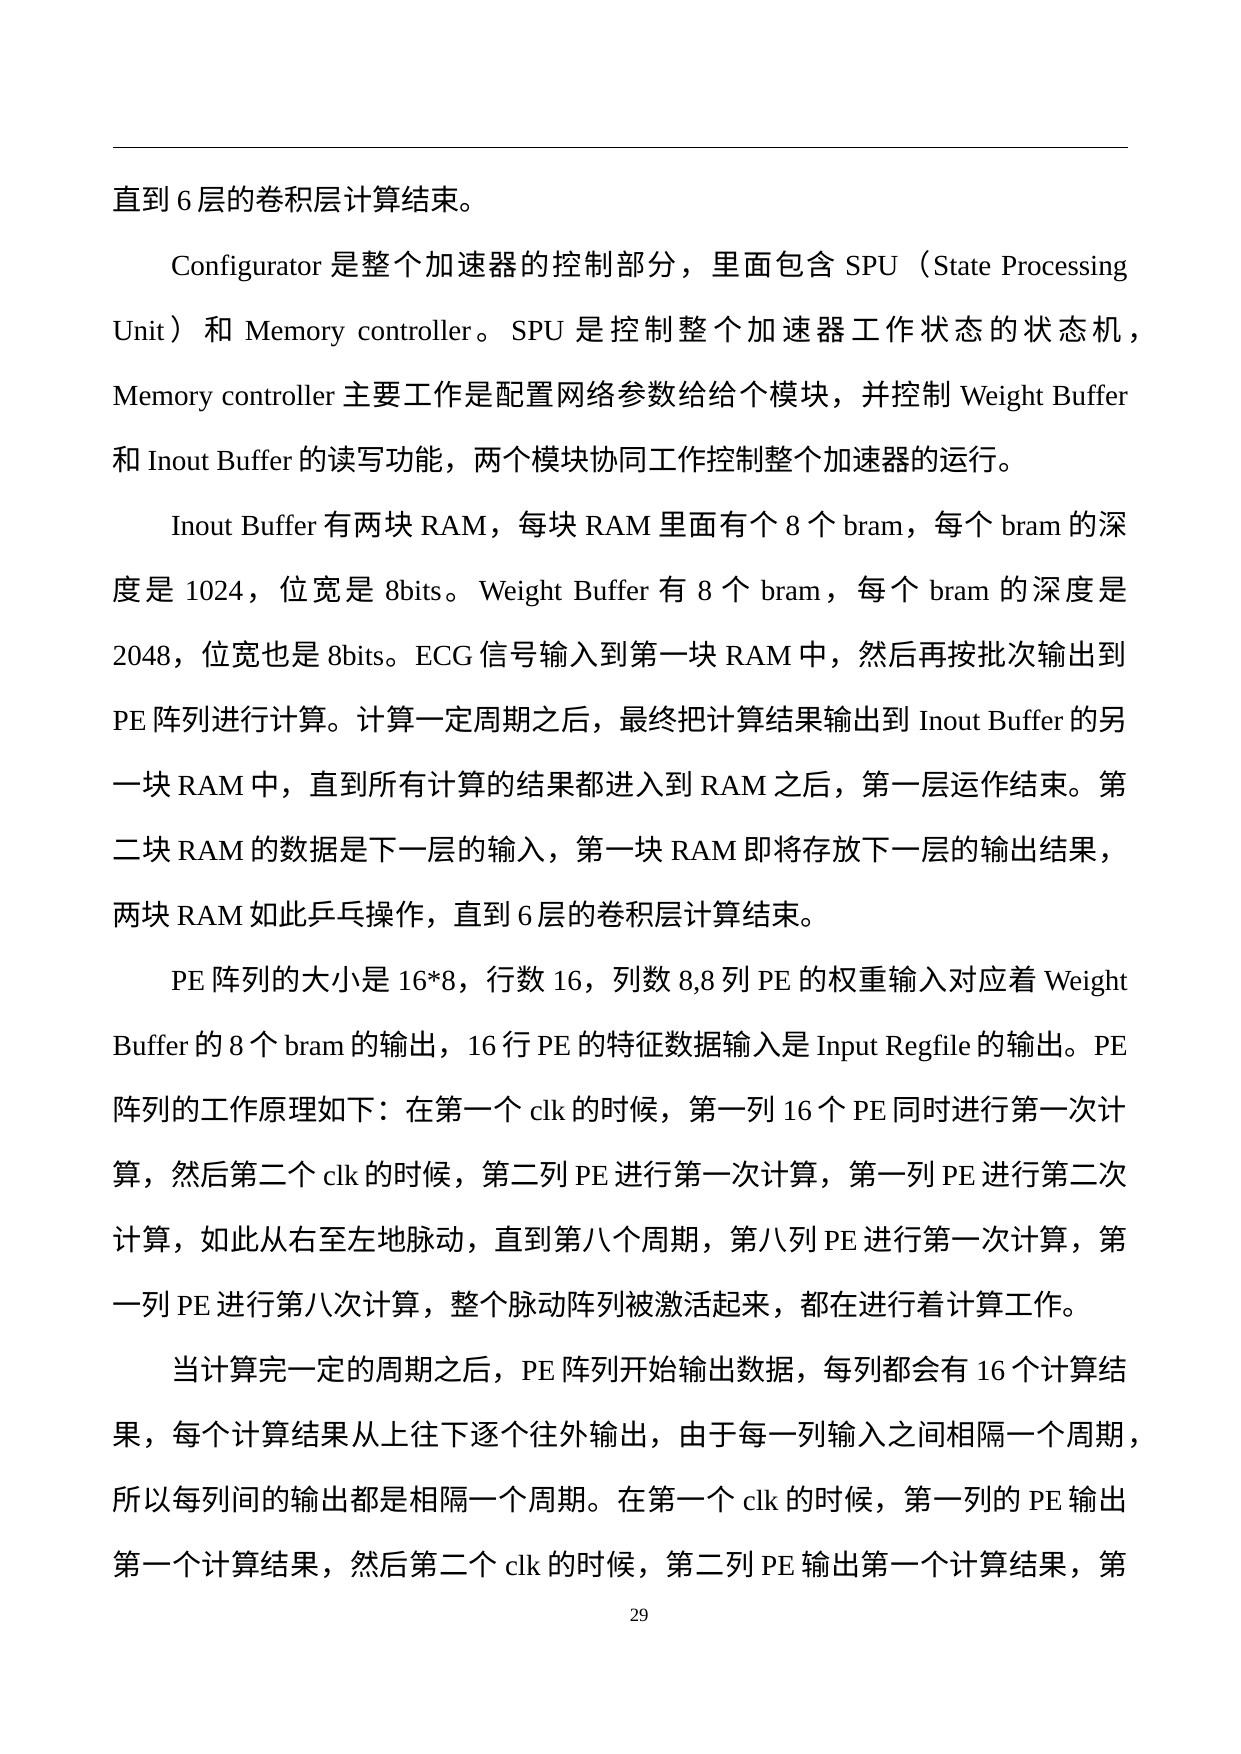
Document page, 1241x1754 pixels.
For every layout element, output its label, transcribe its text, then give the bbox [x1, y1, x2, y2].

text PE阵列的大小是16*8，行数16，列数8,8列PE的权重输入对应着Weight Buffer的8个bram的输出，16行PE的特征数据输入是Input Regfile的输出。PE阵列的工作原理如下：在第一个clk的时候，第一列16个PE同时进行第一次计算，然后第二个clk的时候，第二列PE进行第一次计算，第一列PE进行第二次计算，如此从右至左地脉动，直到第八个周期，第八列PE进行第一次计算，第一列PE进行第八次计算，整个脉动阵列被激活起来，都在进行着计算工作。 [112, 945, 1128, 1335]
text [112, 1335, 1128, 1595]
text Inout Buffer有两块RAM，每块RAM里面有个8个bram，每个bram的深度是1024，位宽是8bits。Weight Buffer有8个bram，每个bram的深度是2048，位宽也是8bits。ECG信号输入到第一块RAM中，然后再按批次输出到PE阵列进行计算。计算一定周期之后，最终把计算结果输出到Inout Buffer的另一块RAM中，直到所有计算的结果都进入到RAM之后，第一层运作结束。第二块RAM的数据是下一层的输入，第一块RAM即将存放下一层的输出结果，两块RAM如此乒乓操作，直到6层的卷积层计算结束。 [112, 490, 1128, 945]
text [112, 165, 1128, 230]
text Configurator是整个加速器的控制部分，里面包含SPU（State Processing Unit）和Memory controller。SPU是控制整个加速器工作状态的状态机，Memory controller主要工作是配置网络参数给给个模块，并控制Weight Buffer和Inout Buffer的读写功能，两个模块协同工作控制整个加速器的运行。 [112, 230, 1128, 490]
